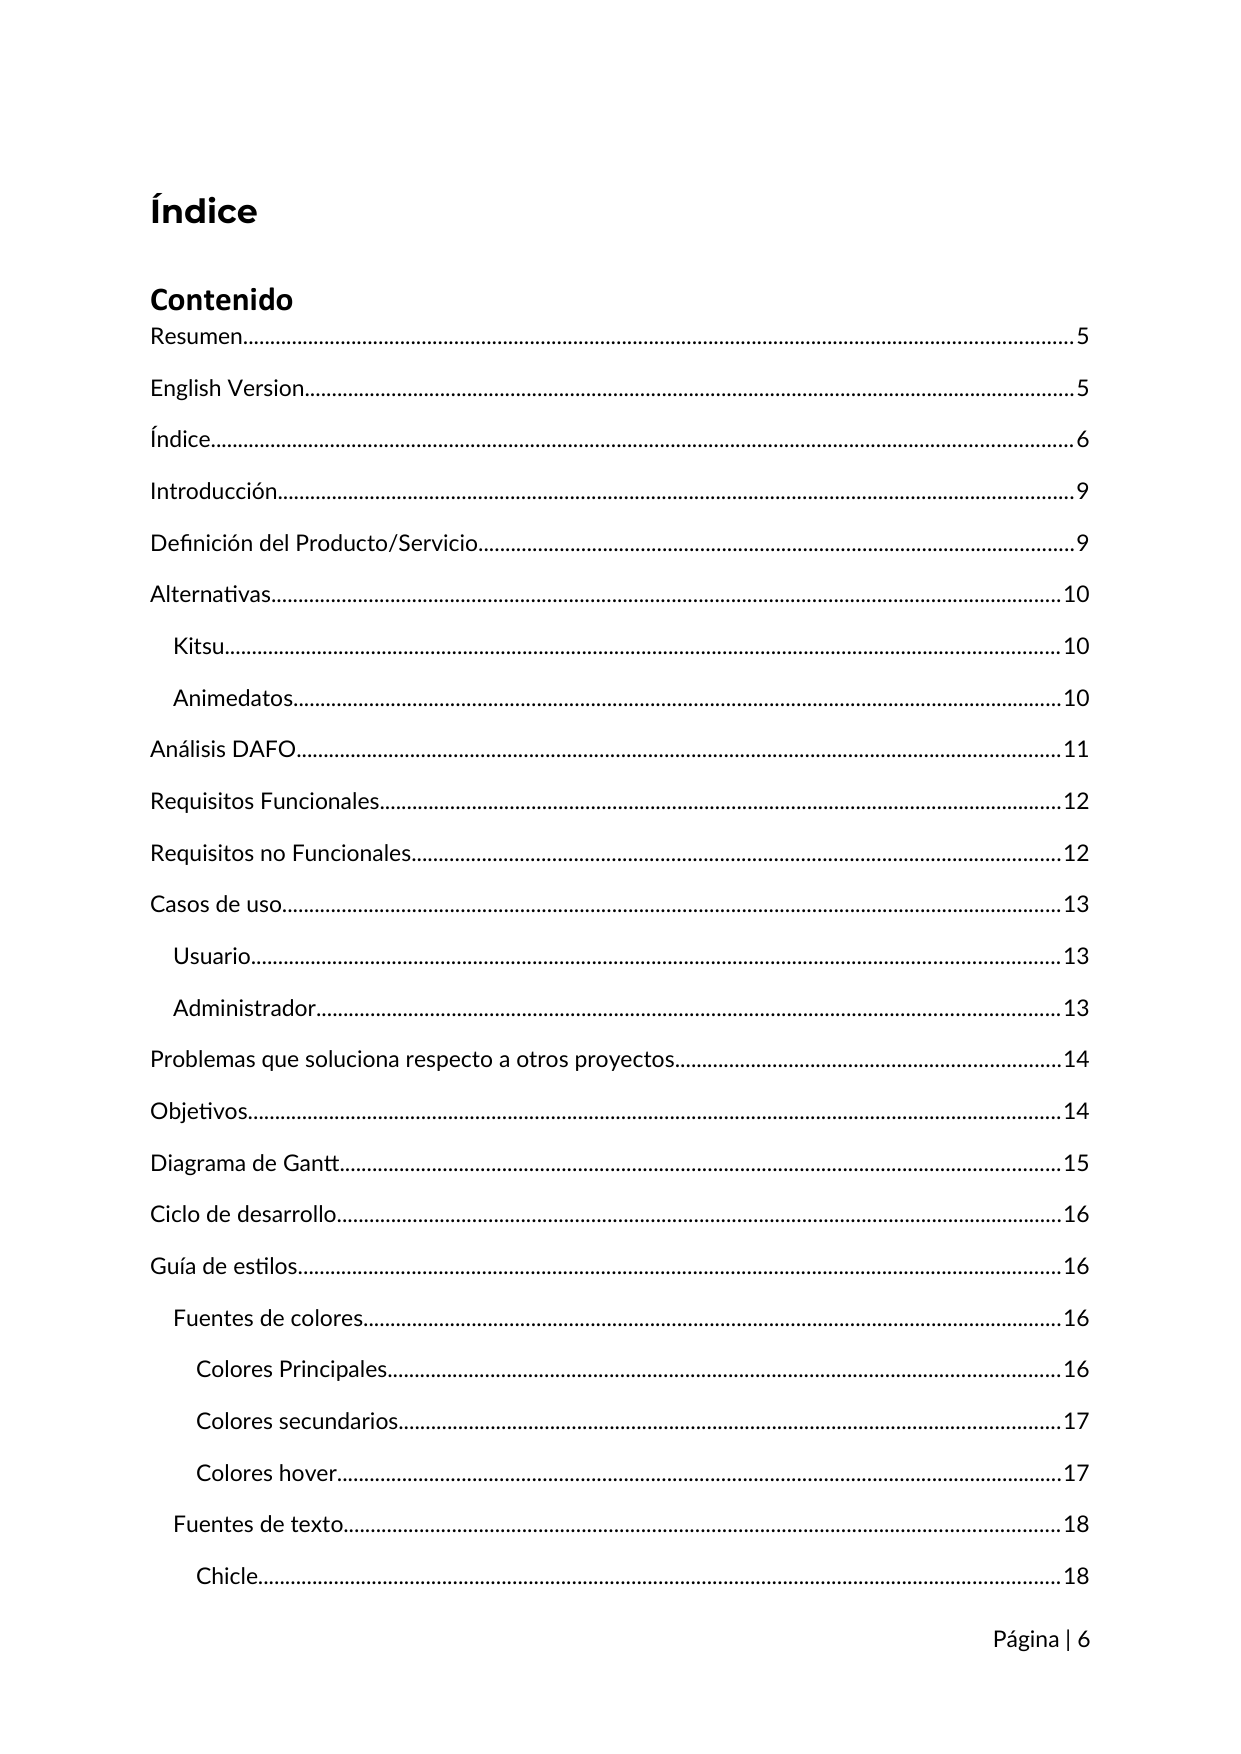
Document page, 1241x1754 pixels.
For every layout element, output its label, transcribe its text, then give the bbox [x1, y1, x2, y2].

subtitle Índice [150, 192, 1090, 232]
